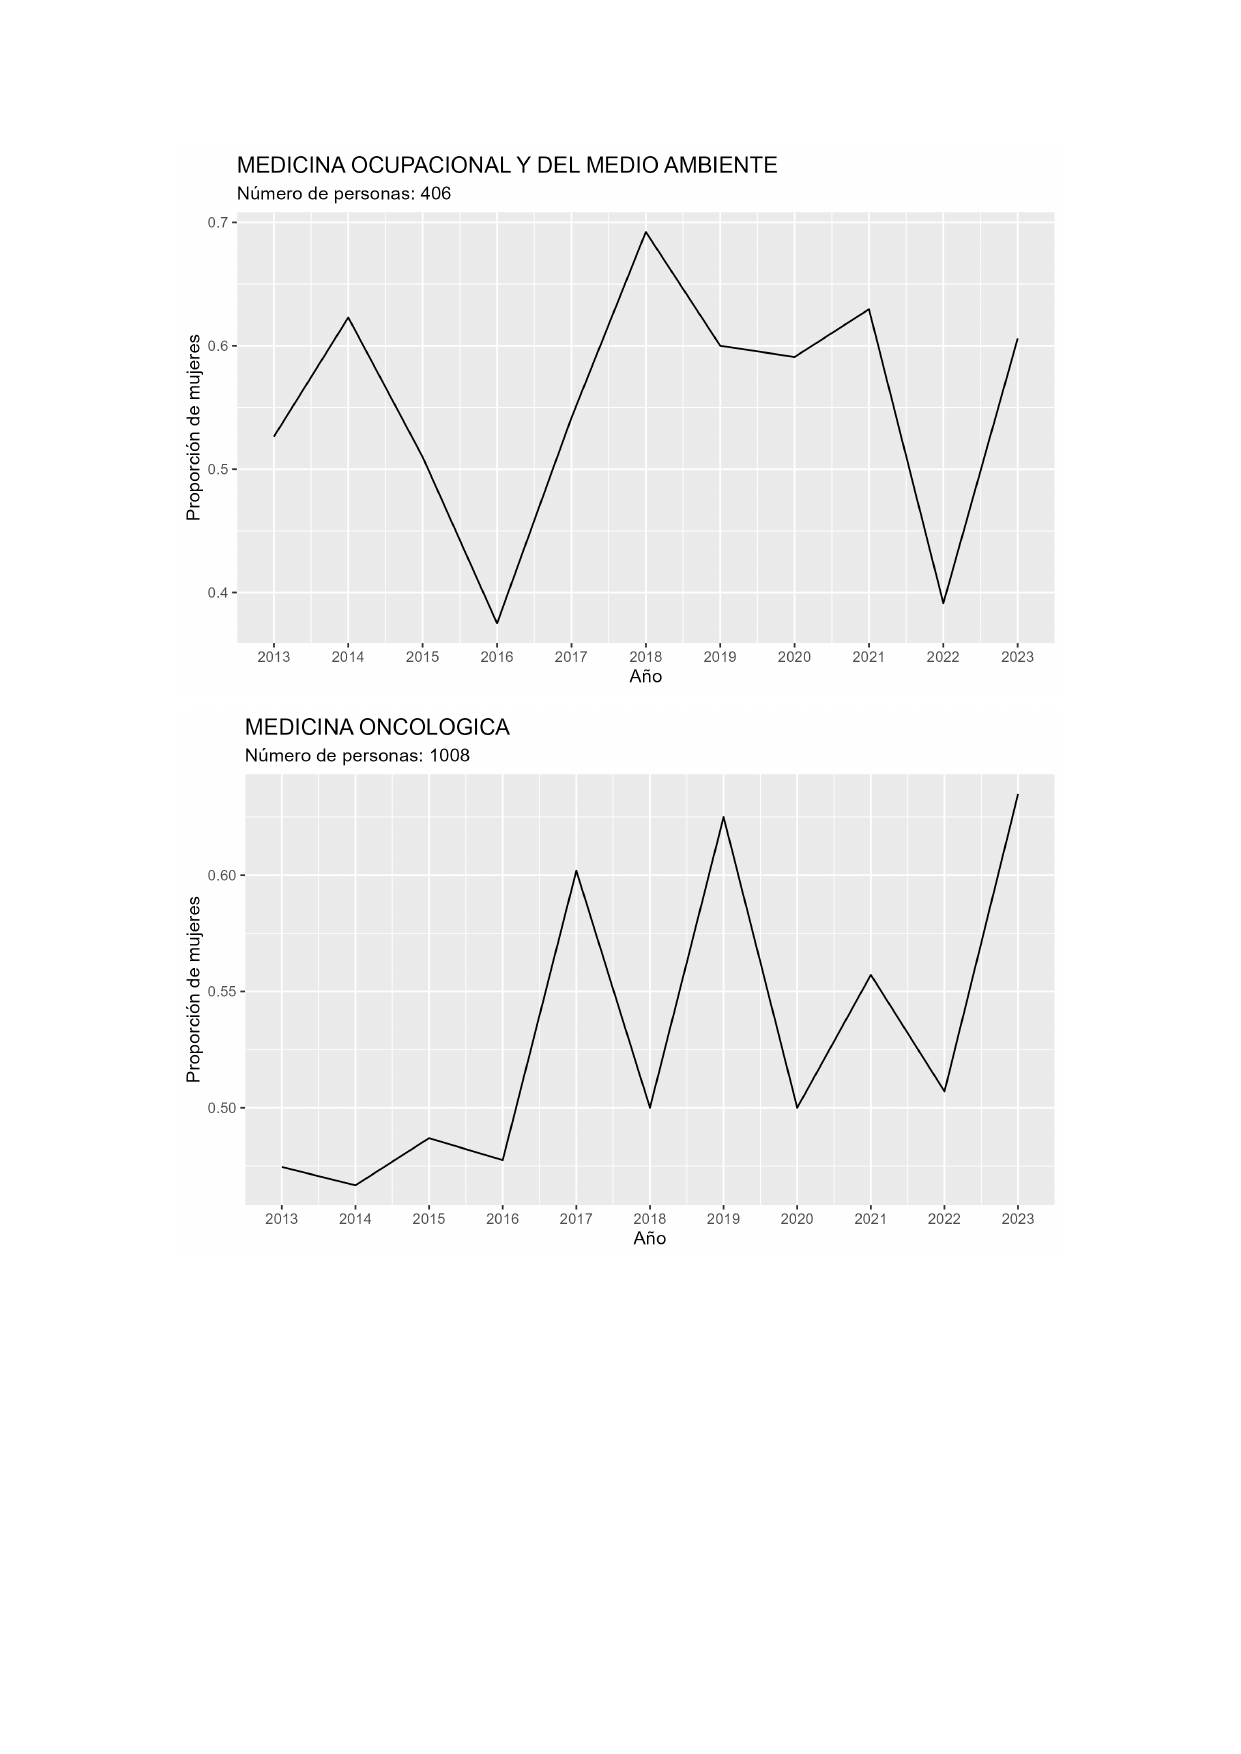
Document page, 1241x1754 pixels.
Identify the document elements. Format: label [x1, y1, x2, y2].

picture [177, 147, 1063, 695]
picture [177, 709, 1063, 1257]
